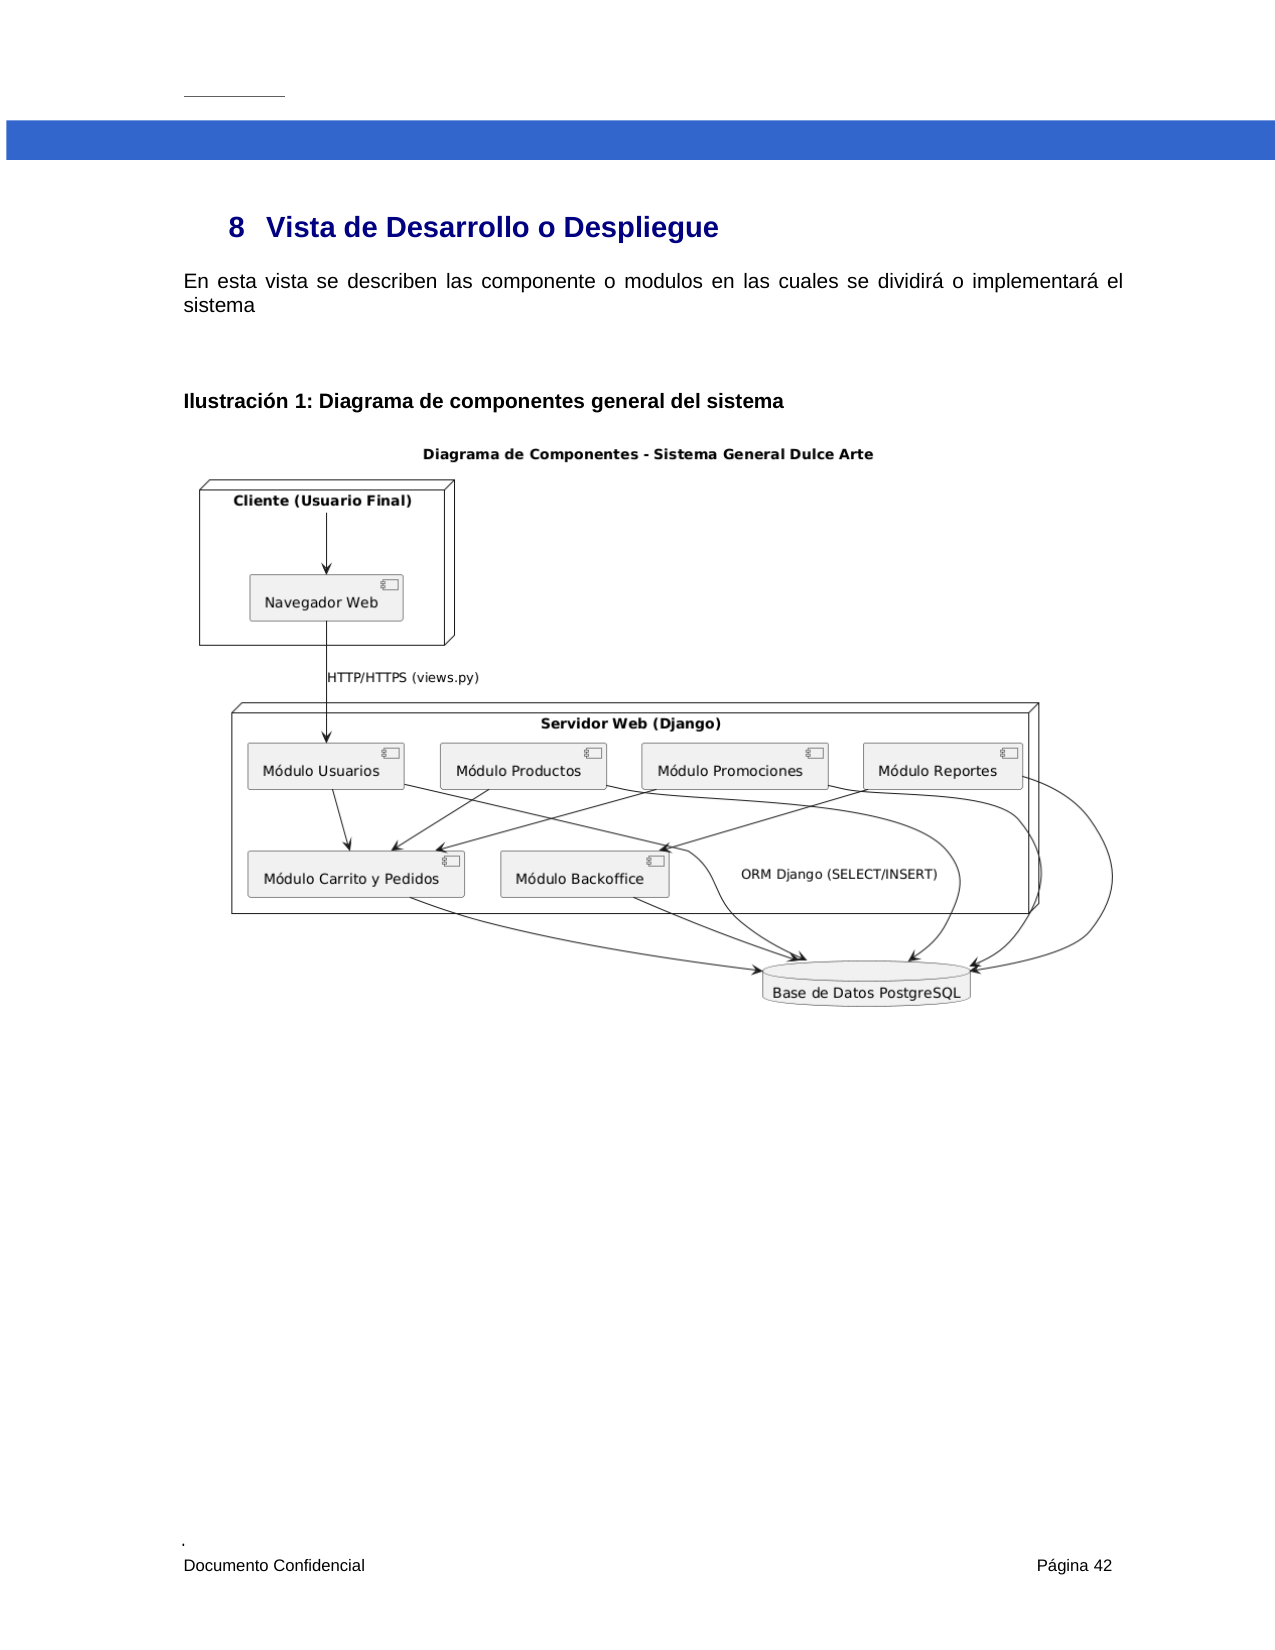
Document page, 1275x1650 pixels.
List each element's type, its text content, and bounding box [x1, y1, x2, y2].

text Ilustración 1: Diagrama de componentes general del sistema [183, 389, 1125, 413]
picture [183, 436, 1125, 1022]
list Vista de Desarrollo o Despliegue [228, 210, 1125, 244]
text En esta vista se describen las componente o modulos en las cuales se dividirá o implementará el sistema [183, 269, 1125, 317]
